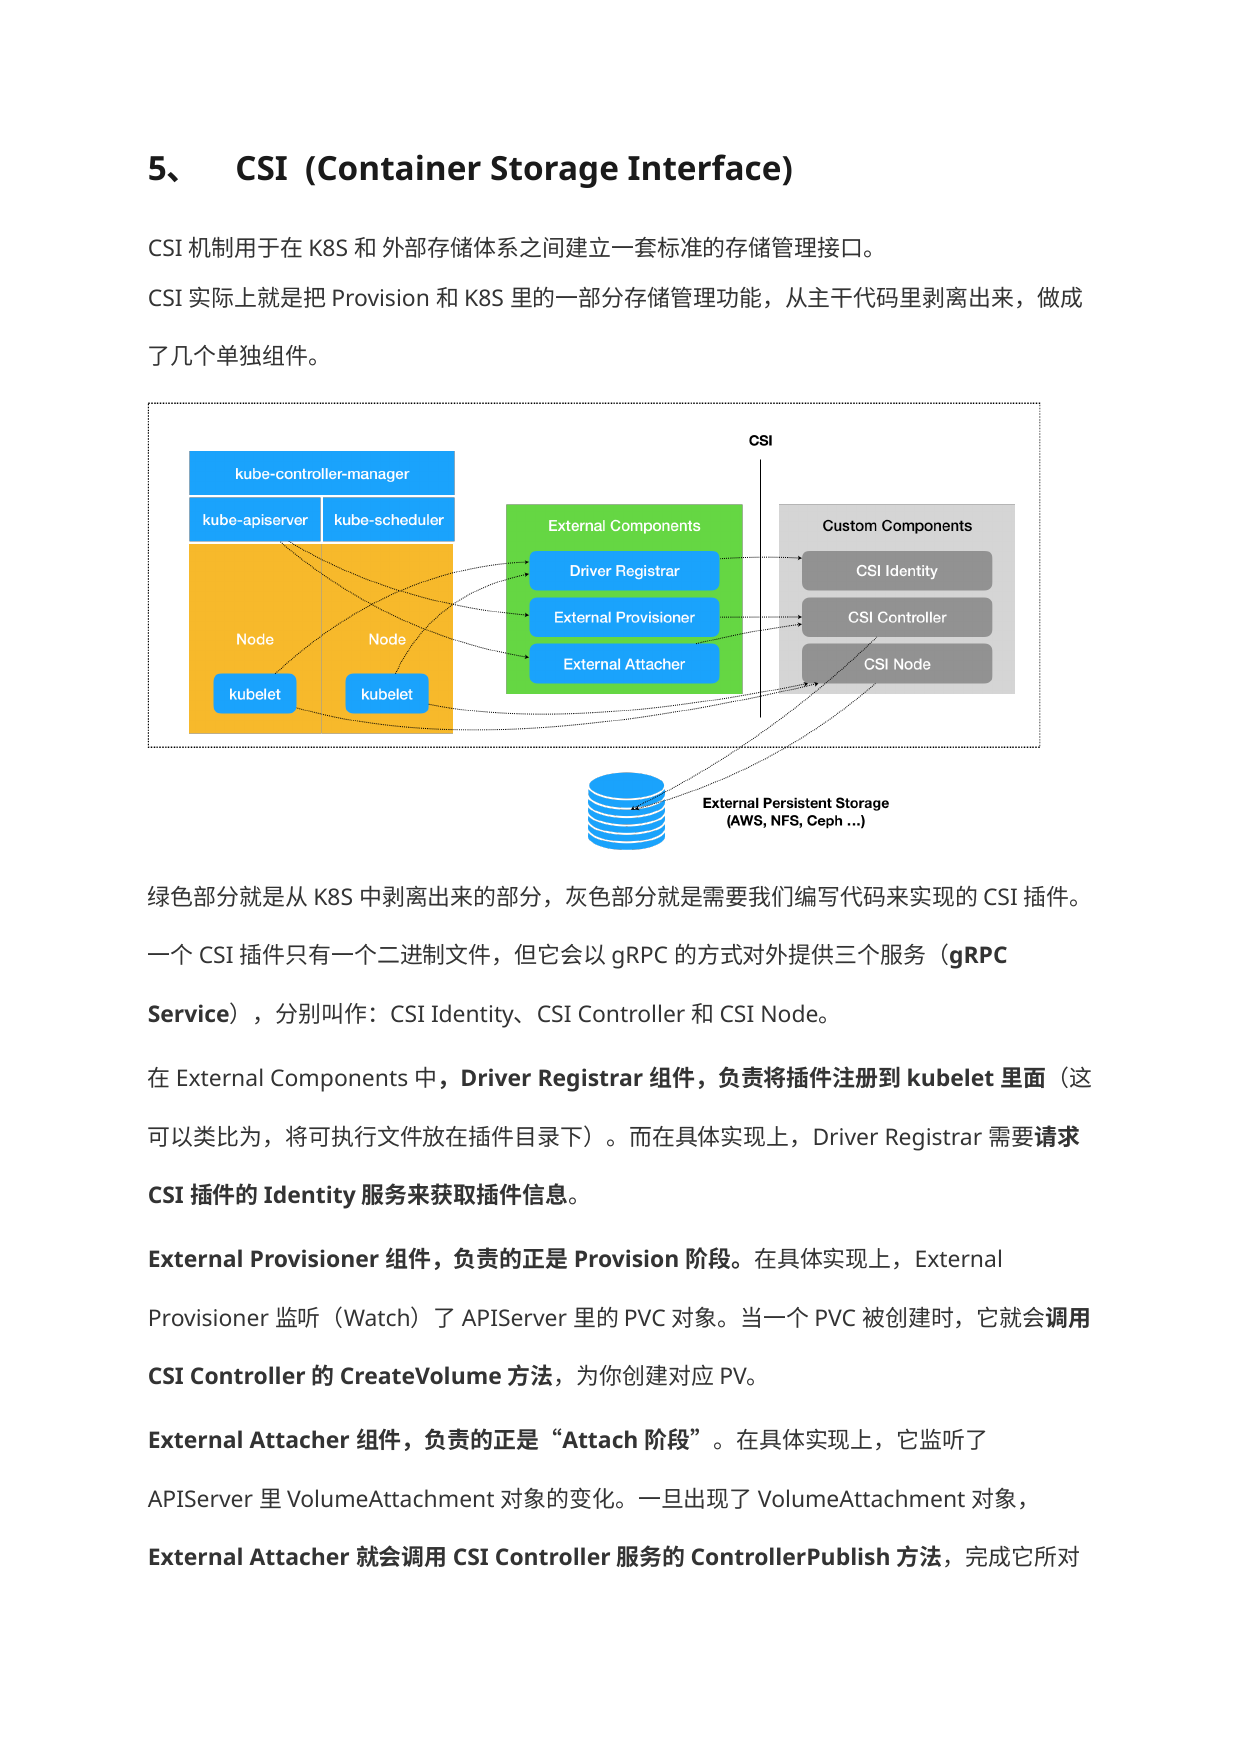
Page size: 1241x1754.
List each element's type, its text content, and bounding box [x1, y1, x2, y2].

text CSI 机制用于在 K8S 和 外部存储体系之间建立一套标准的存储管理接口。 [148, 230, 1093, 264]
subtitle CSI (Container Storage Interface) [148, 142, 1093, 190]
text 在 External Components 中，Driver Registrar 组件，负责将插件注册到 kubelet 里面（这可以类比为，将可执行文件放在插件目录下）。而在具体实现上，Driver Registrar 需要请求 CSI 插件的 Identity 服务来获取插件信息。 [148, 1060, 1093, 1210]
text CSI 实际上就是把 Provision 和 K8S 里的一部分存储管理功能，从主干代码里剥离出来，做成了几个单独组件。 [148, 280, 1093, 371]
text 绿色部分就是从 K8S 中剥离出来的部分，灰色部分就是需要我们编写代码来实现的 CSI 插件。一个 CSI 插件只有一个二进制文件，但它会以 gRPC 的方式对外提供三个服务（gRPC Service），分别叫作：CSI Identity、CSI Controller 和 CSI Node。 [148, 879, 1093, 1029]
text External Provisioner 组件，负责的正是 Provision 阶段。在具体实现上，External Provisioner 监听（Watch）了 APIServer 里的 PVC 对象。当一个 PVC 被创建时，它就会调用 CSI Controller 的 CreateVolume 方法，为你创建对应 PV。 [148, 1241, 1093, 1391]
picture [147, 402, 1041, 850]
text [148, 1422, 1093, 1572]
